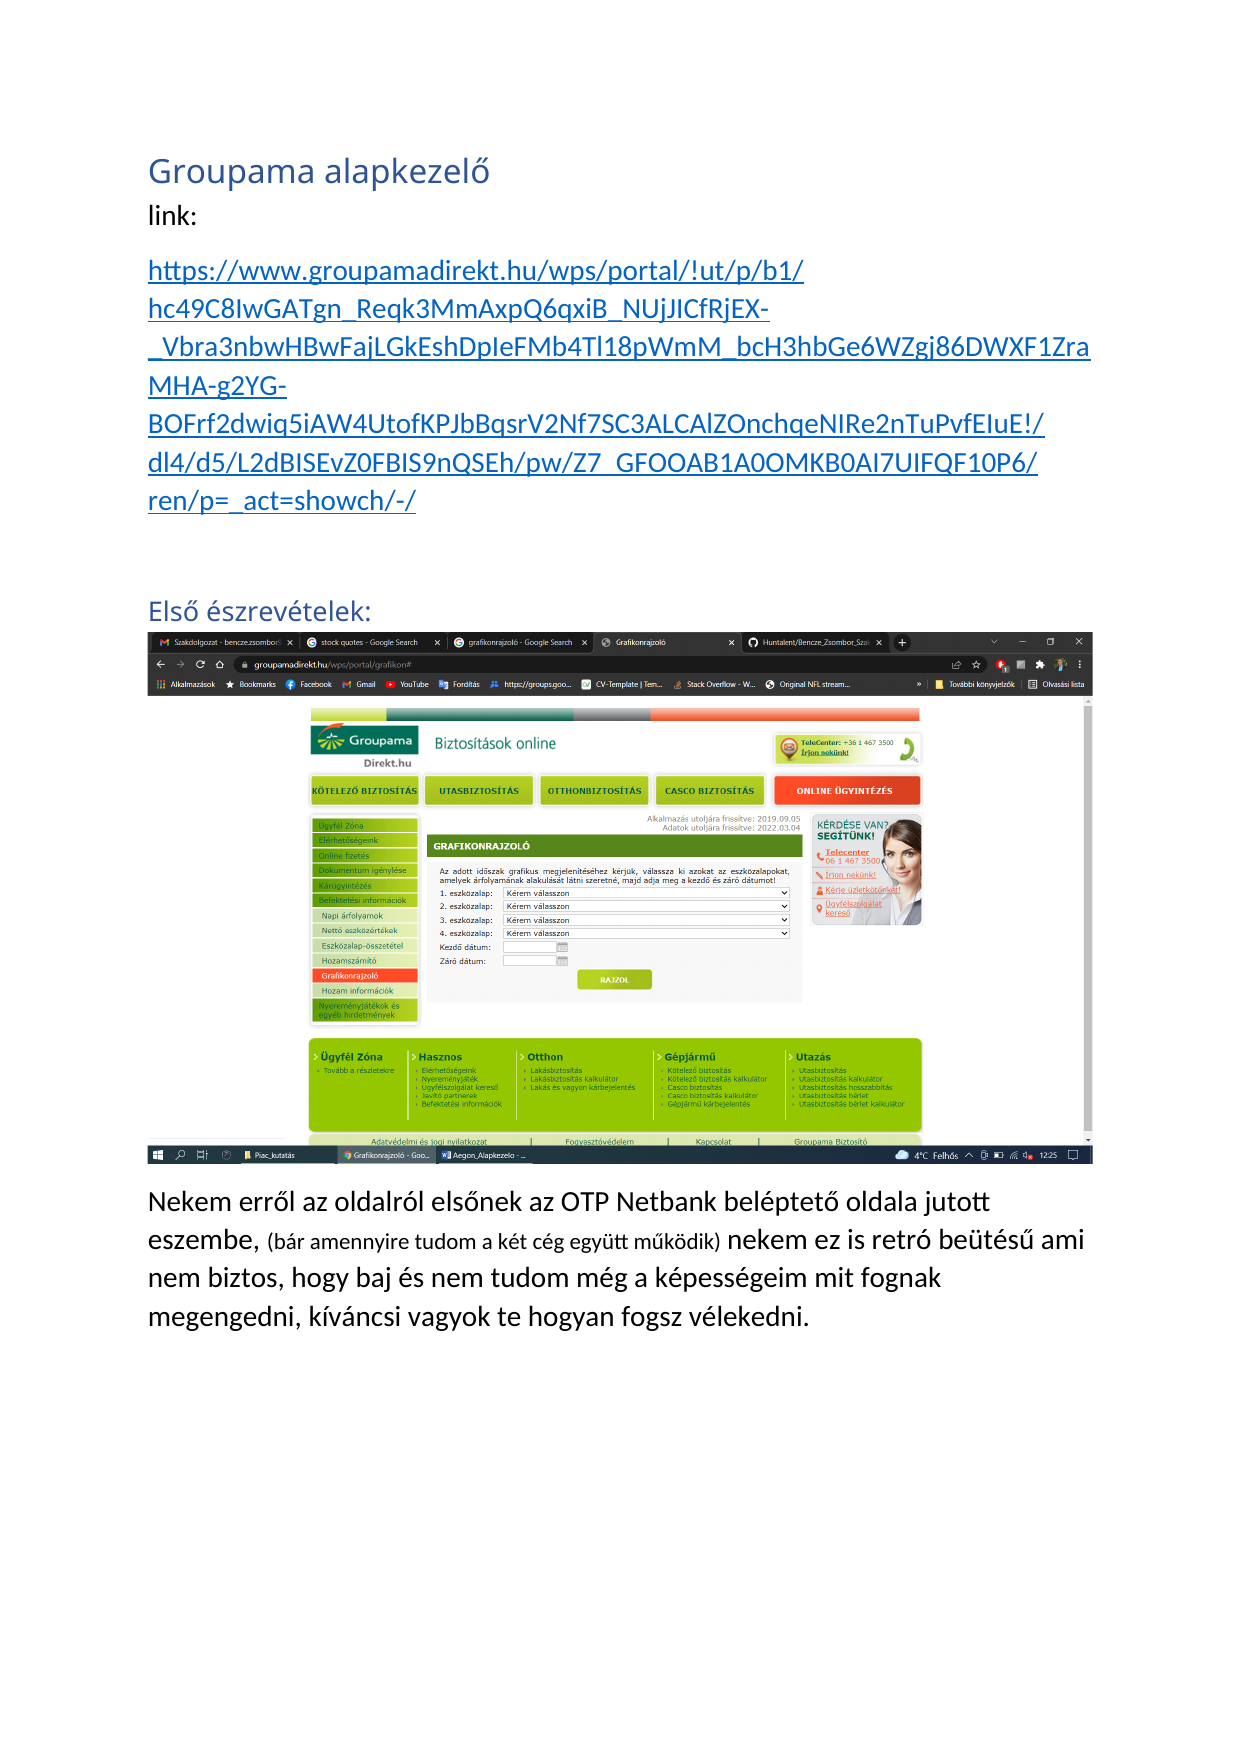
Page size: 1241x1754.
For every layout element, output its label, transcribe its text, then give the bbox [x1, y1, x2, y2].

picture [147, 632, 1093, 1164]
subtitle Groupama alapkezelő [148, 148, 1093, 193]
text https://www.groupamadirekt.hu/wps/portal/!ut/p/b1/hc49C8IwGATgn_Reqk3MmAxpQ6qxiB_NUjJICfRjEX-_Vbra3nbwHBwFajLGkEshDpIeFMb4Tl18pWmM_bcH3hbGe6WZgj86DWXF1ZraMHA-g2YG-BOFrf2dwiq5iAW4UtofKPJbBqsrV2Nf7SC3ALCAlZOnchqeNIRe2nTuPvfEIuE!/dl4/d5/L2dBISEvZ0FBIS9nQSEh/pw/Z7_GFOOAB1A0OMKB0AI7UIFQF10P6/ren/p=_act=showch/-/ [148, 252, 1093, 518]
subtitle Első észrevételek: [148, 592, 1093, 629]
text link: [148, 197, 1093, 232]
text Nekem erről az oldalról elsőnek az OTP Netbank beléptető oldala jutott eszembe, (bár amennyire tudom a két cég együtt működik) nekem ez is retró beütésű ami nem biztos, hogy baj és nem tudom még a képességeim mit fognak megengedni, kíváncsi vagyok te hogyan fogsz vélekedni. [148, 1183, 1093, 1334]
